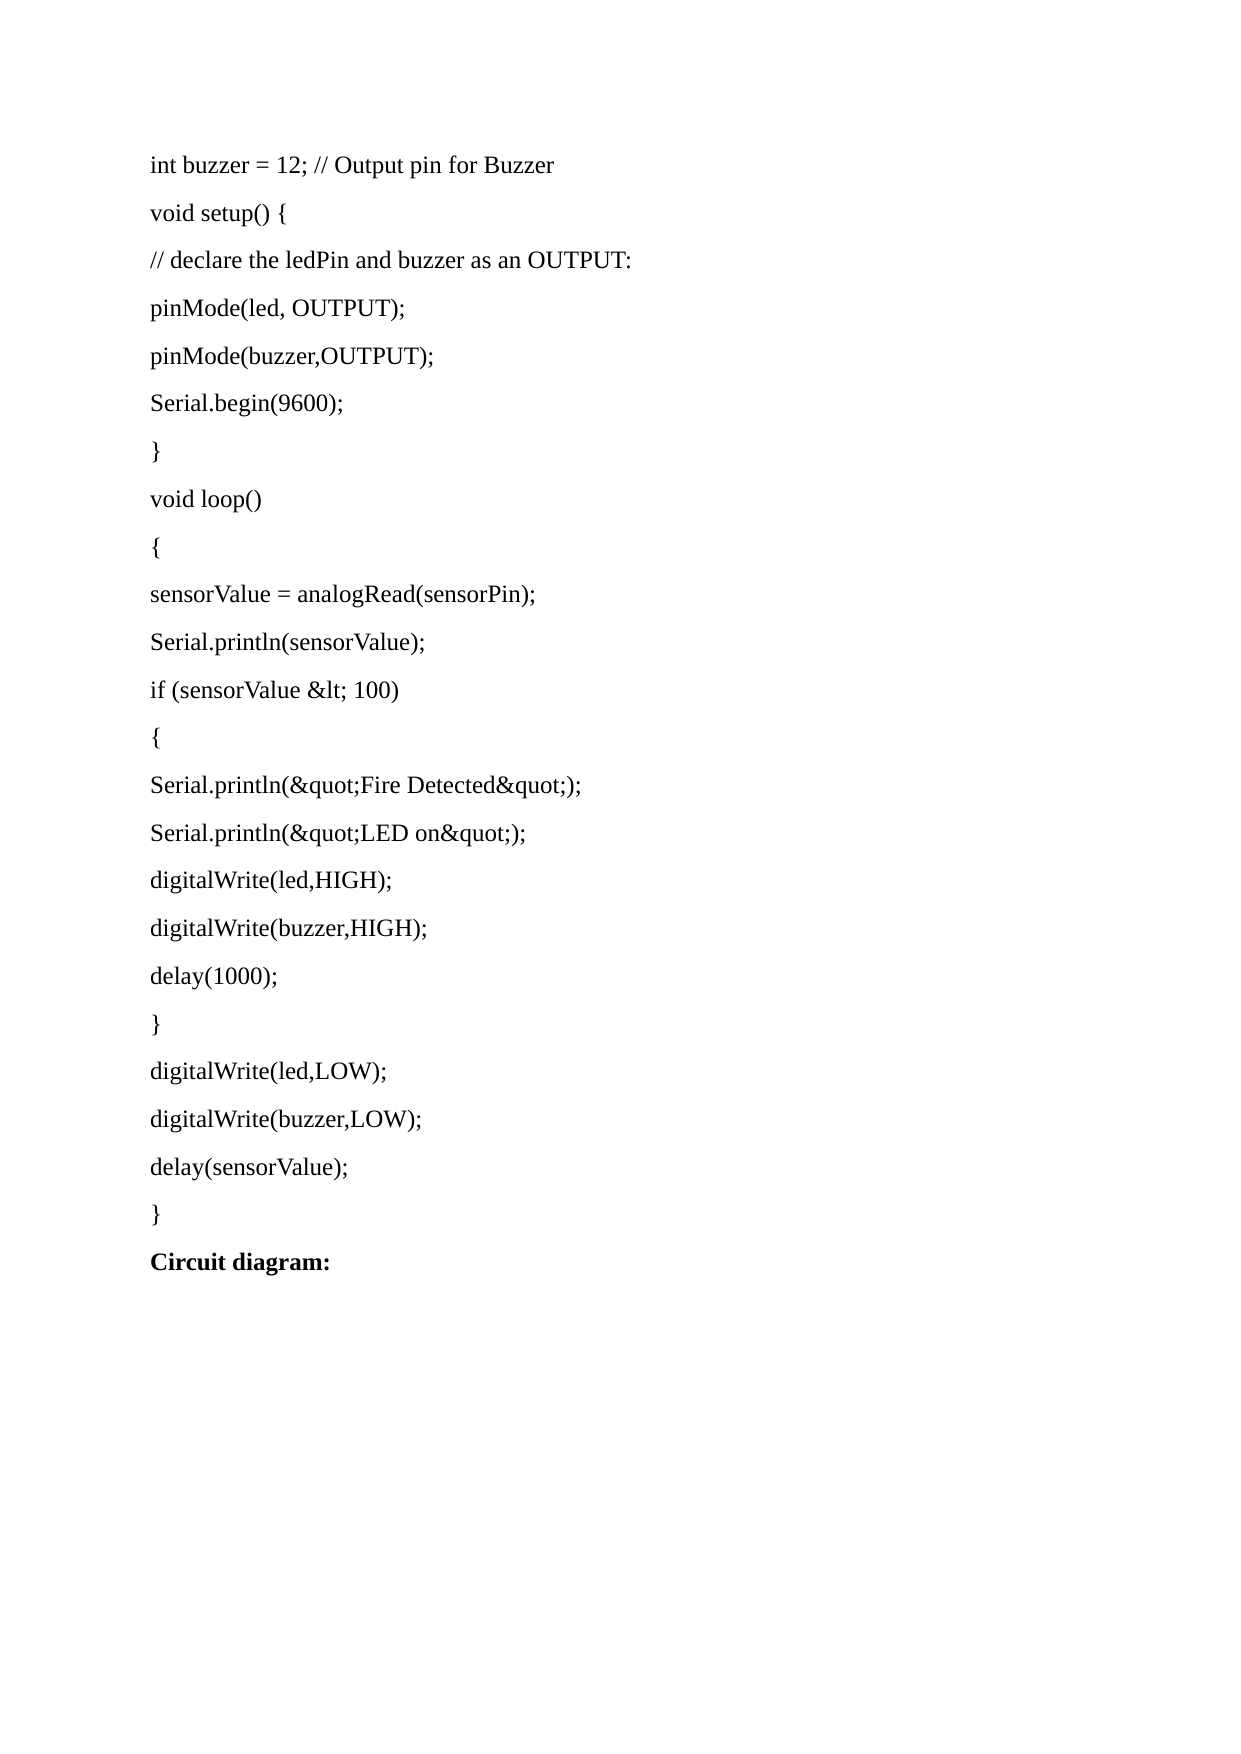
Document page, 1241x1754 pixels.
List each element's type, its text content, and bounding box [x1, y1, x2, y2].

text Serial.begin(9600); [150, 388, 1090, 417]
text sensorValue = analogRead(sensorPin); [150, 579, 1090, 608]
text int buzzer = 12; // Output pin for Buzzer [150, 150, 1090, 179]
text } [150, 1199, 1090, 1228]
text digitalWrite(led,LOW); [150, 1056, 1090, 1085]
text { [150, 722, 1090, 751]
text Serial.println(&quot;LED on&quot;); [150, 818, 1090, 847]
text if (sensorValue &lt; 100) [150, 675, 1090, 703]
text digitalWrite(buzzer,LOW); [150, 1104, 1090, 1133]
text } [150, 1009, 1090, 1037]
text Serial.println(sensorValue); [150, 627, 1090, 656]
text Serial.println(&quot;Fire Detected&quot;); [150, 770, 1090, 799]
text } [150, 436, 1090, 465]
text void setup() { [150, 198, 1090, 226]
text // declare the ledPin and buzzer as an OUTPUT: [150, 245, 1090, 274]
text digitalWrite(buzzer,HIGH); [150, 913, 1090, 942]
text { [150, 532, 1090, 560]
text void loop() [150, 484, 1090, 513]
text pinMode(buzzer,OUTPUT); [150, 341, 1090, 369]
text delay(1000); [150, 961, 1090, 990]
text Circuit diagram: [150, 1247, 1090, 1276]
text pinMode(led, OUTPUT); [150, 293, 1090, 322]
text digitalWrite(led,HIGH); [150, 866, 1090, 894]
text delay(sensorValue); [150, 1152, 1090, 1181]
